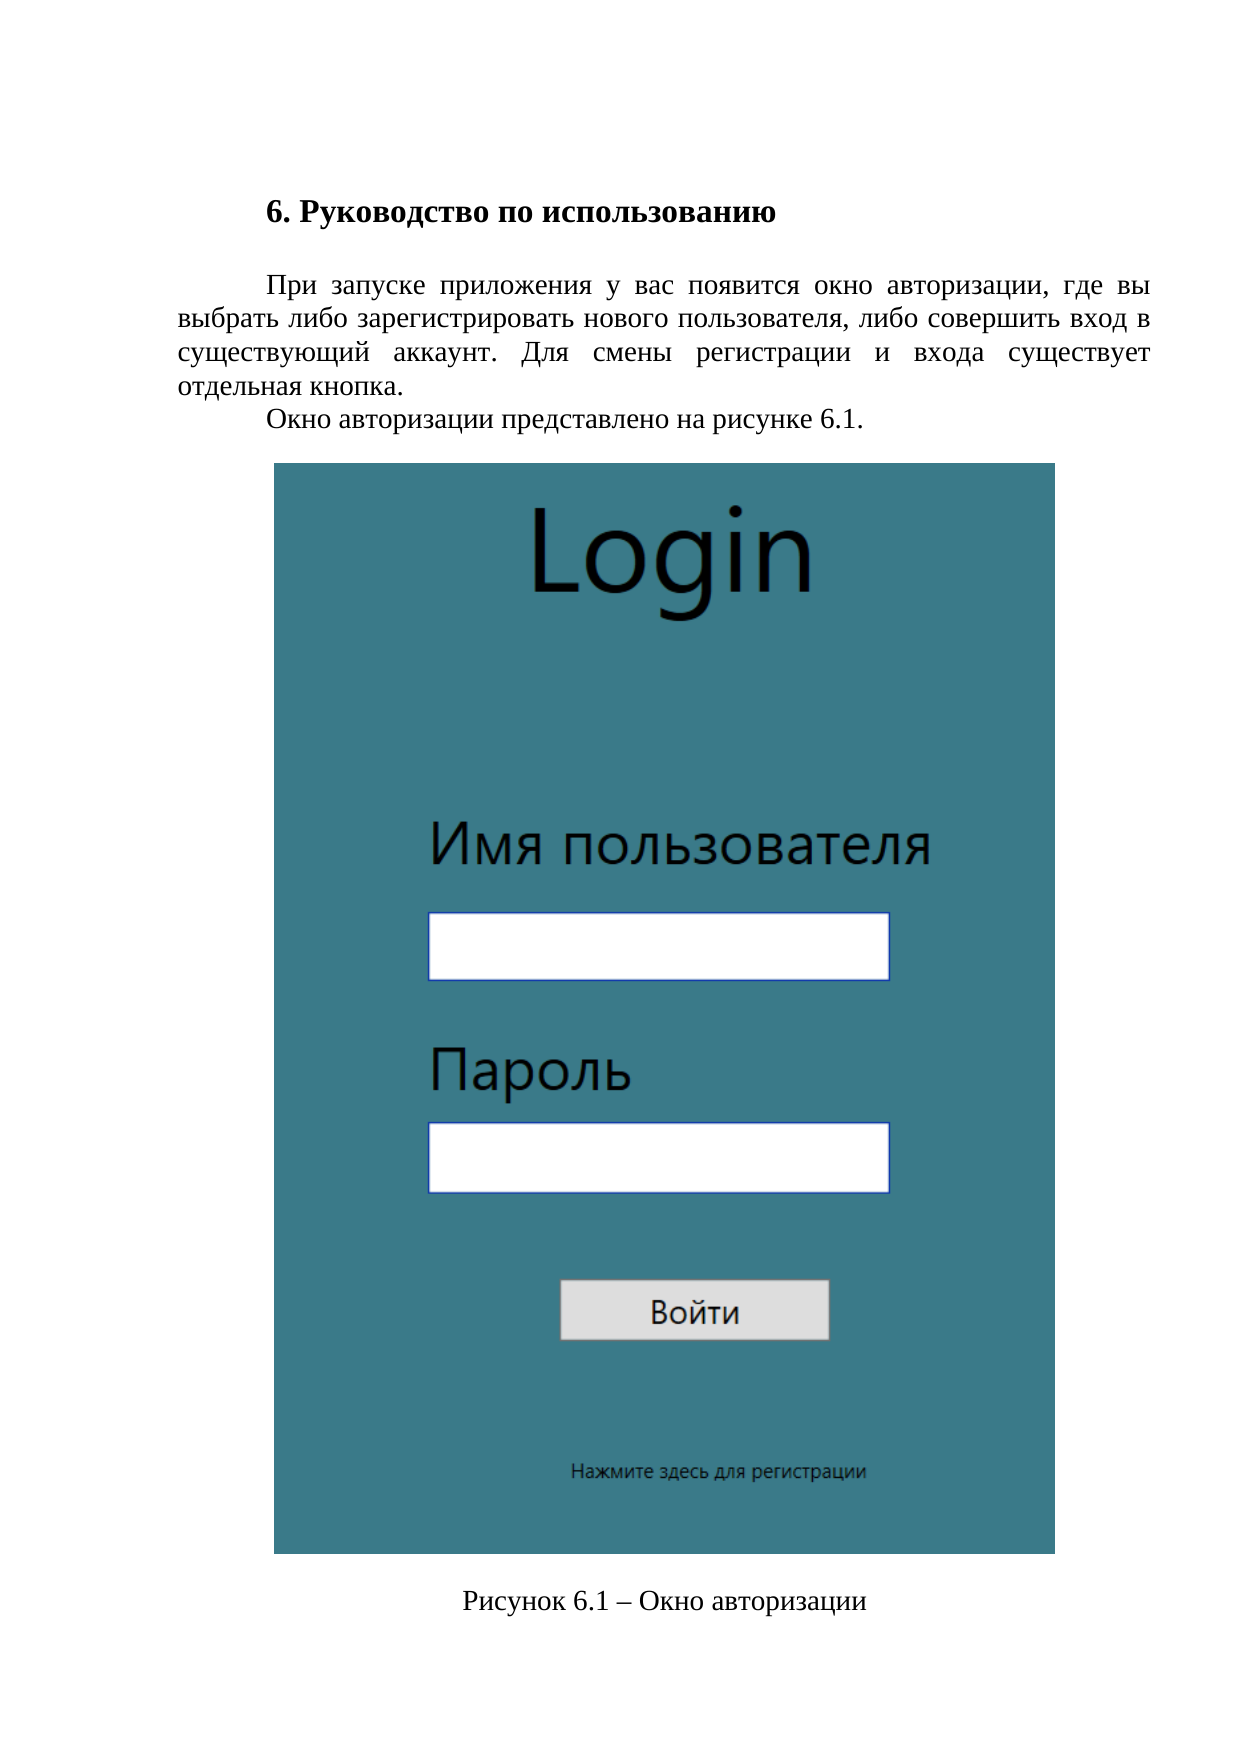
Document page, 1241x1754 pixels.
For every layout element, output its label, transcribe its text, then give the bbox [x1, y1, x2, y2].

text Рисунок 6.1 – Окно авторизации [177, 1583, 1152, 1617]
text 6. Руководство по использованию [177, 191, 1152, 229]
picture [274, 463, 1055, 1554]
text Окно авторизации представлено на рисунке 6.1. [177, 401, 1152, 435]
text При запуске приложения у вас появится окно авторизации, где вы выбрать либо зарегистрировать нового пользователя, либо совершить вход в существующий аккаунт. Для смены регистрации и входа существует отдельная кнопка. [177, 267, 1152, 401]
